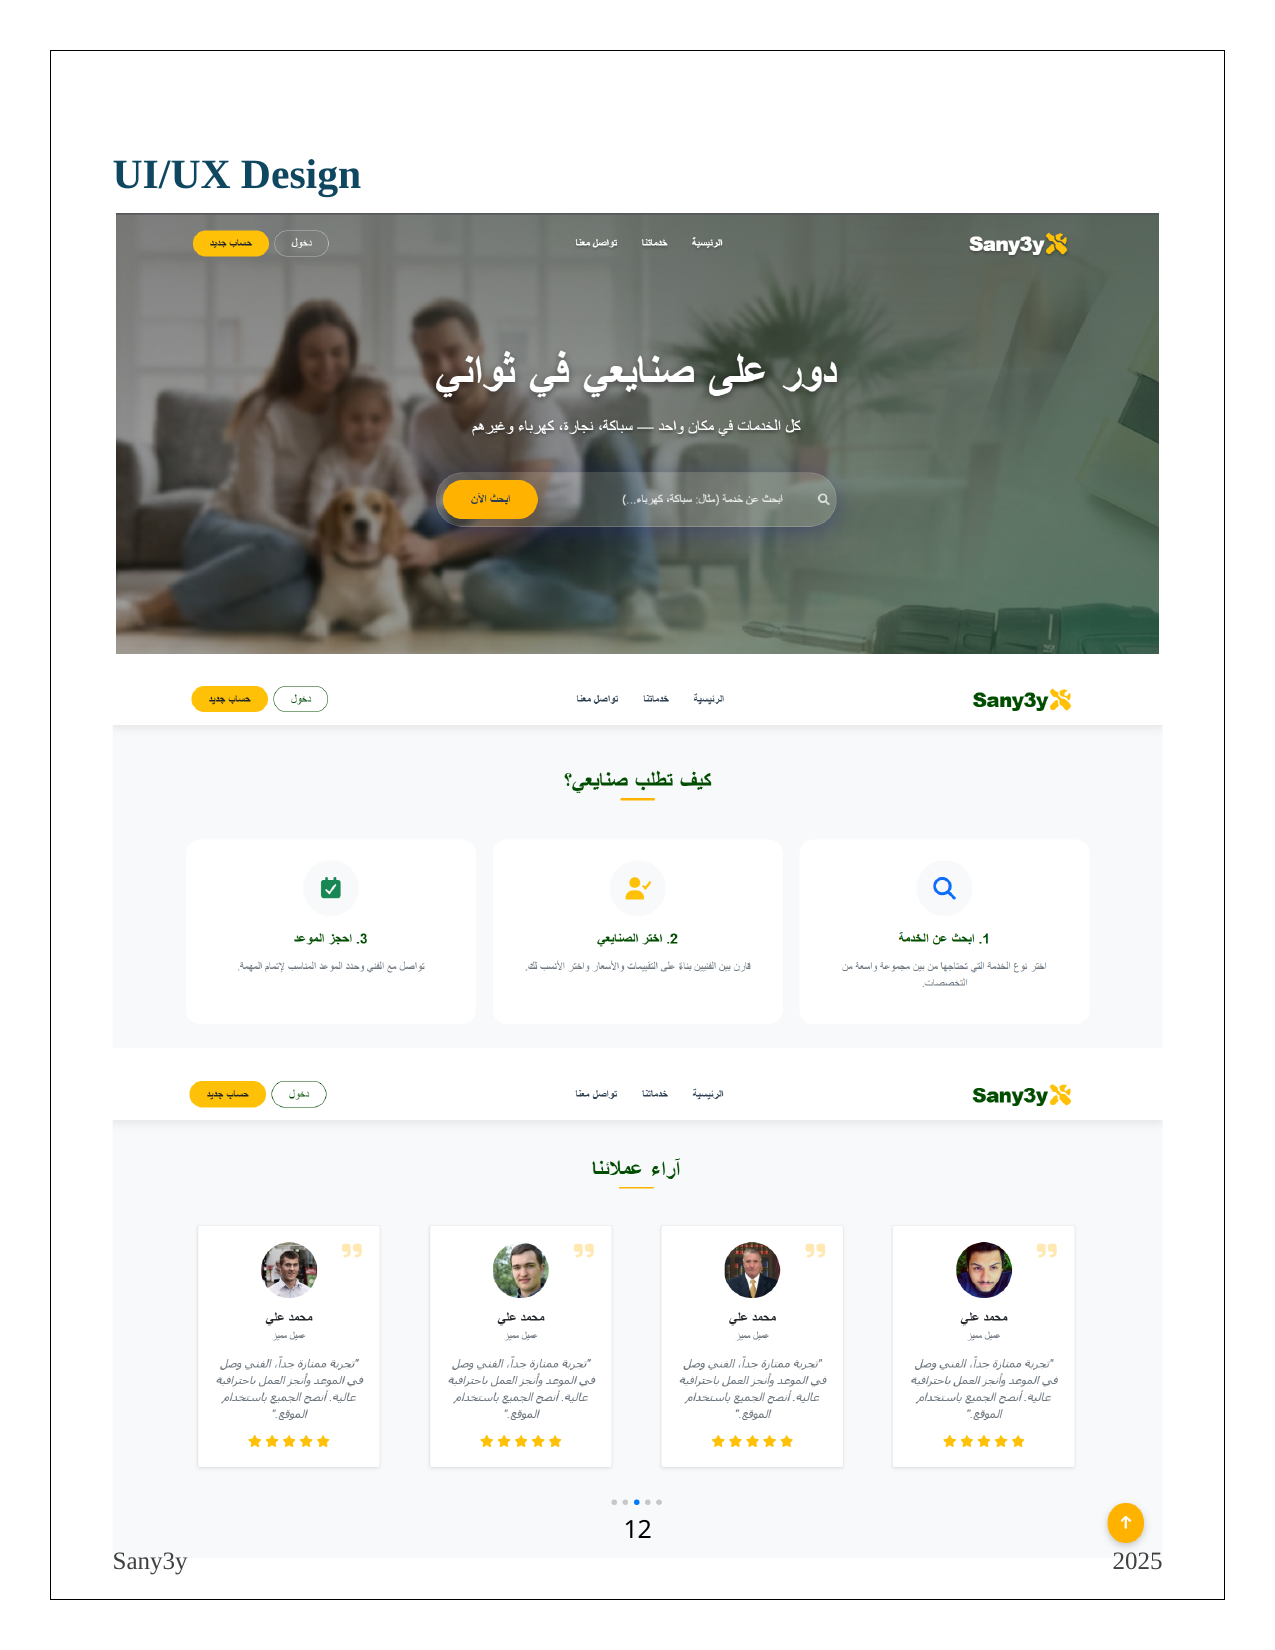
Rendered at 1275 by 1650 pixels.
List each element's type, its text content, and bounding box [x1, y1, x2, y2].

picture [112, 1069, 1163, 1558]
subtitle UI/UX Design [112, 150, 1162, 198]
picture [112, 675, 1163, 1048]
picture [116, 213, 1159, 654]
